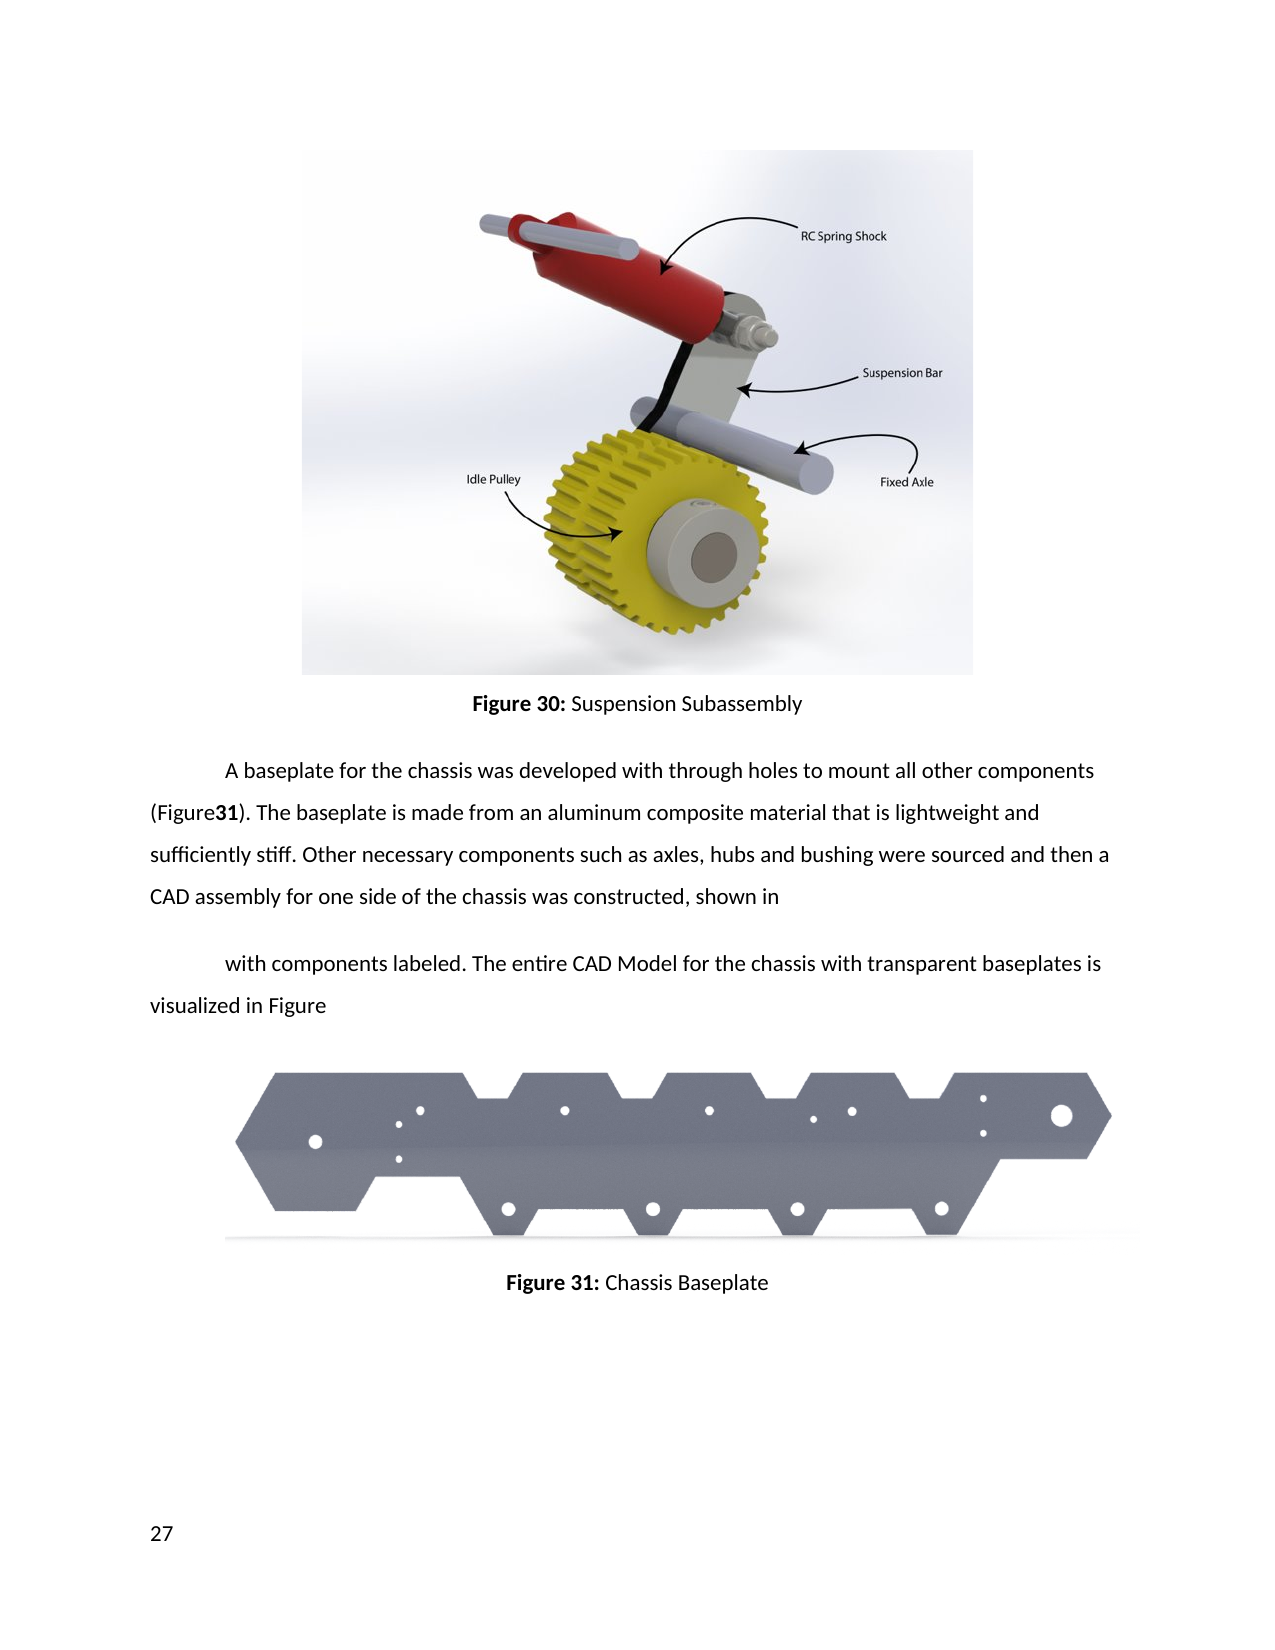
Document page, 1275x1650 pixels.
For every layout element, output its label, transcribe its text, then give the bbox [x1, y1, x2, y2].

picture [301, 150, 974, 675]
text Figure 31: Chassis Baseplate [150, 1268, 1125, 1296]
text Figure with components labeled. The entire CAD Model for the chassis with transparent baseplates is visualized in Figure [150, 949, 1125, 1019]
text A baseplate for the chassis was developed with through holes to mount all other components (Figure31). The baseplate is made from an aluminum composite material that is lightweight and sufficiently stiff. Other necessary components such as axles, hubs and bushing were sourced and then a CAD assembly for one side of the chassis was constructed, shown in [150, 756, 1125, 910]
picture [225, 1057, 1141, 1255]
text Figure 30: Suspension Subassembly [150, 689, 1125, 717]
